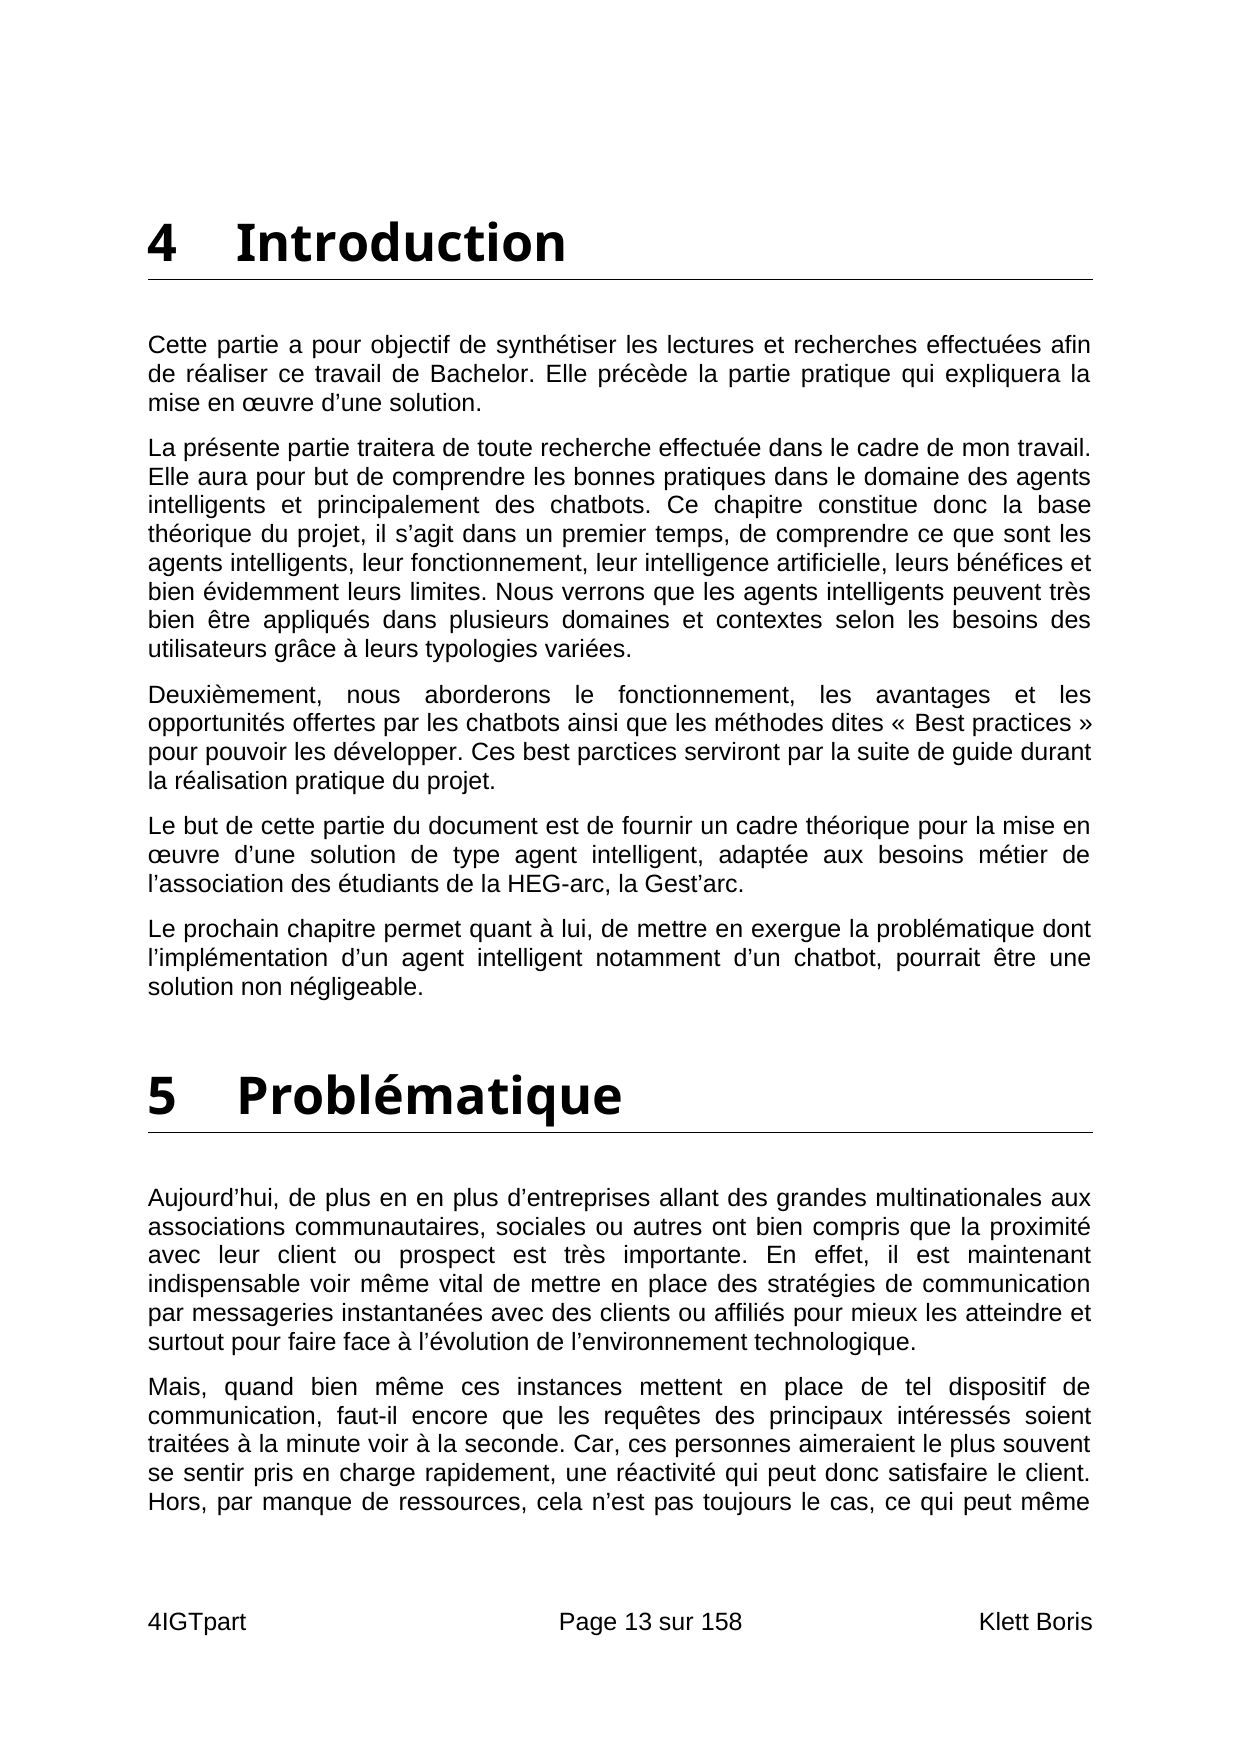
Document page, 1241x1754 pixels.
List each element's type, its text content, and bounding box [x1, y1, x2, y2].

text Le but de cette partie du document est de fournir un cadre théorique pour la mise en œuvre d’une solution de type agent intelligent, adaptée aux besoins métier de l’association des étudiants de la HEG-arc, la Gest’arc. [148, 811, 1093, 897]
text Aujourd’hui, de plus en en plus d’entreprises allant des grandes multinationales aux associations communautaires, sociales ou autres ont bien compris que la proximité avec leur client ou prospect est très importante. En effet, il est maintenant indispensable voir même vital de mettre en place des stratégies de communication par messageries instantanées avec des clients ou affiliés pour mieux les atteindre et surtout pour faire face à l’évolution de l’environnement technologique. [148, 1183, 1093, 1355]
text Problématique [148, 1059, 1093, 1132]
text Deuxièmement, nous aborderons le fonctionnement, les avantages et les opportunités offertes par les chatbots ainsi que les méthodes dites « Best practices » pour pouvoir les développer. Ces best parctices serviront par la suite de guide durant la réalisation pratique du projet. [148, 679, 1093, 794]
text La présente partie traitera de toute recherche effectuée dans le cadre de mon travail. Elle aura pour but de comprendre les bonnes pratiques dans le domaine des agents intelligents et principalement des chatbots. Ce chapitre constitue donc la base théorique du projet, il s’agit dans un premier temps, de comprendre ce que sont les agents intelligents, leur fonctionnement, leur intelligence artificielle, leurs bénéfices et bien évidemment leurs limites. Nous verrons que les agents intelligents peuvent très bien être appliqués dans plusieurs domaines et contextes selon les besoins des utilisateurs grâce à leurs typologies variées. [148, 433, 1093, 663]
text Le prochain chapitre permet quant à lui, de mettre en exergue la problématique dont l’implémentation d’un agent intelligent notamment d’un chatbot, pourrait être une solution non négligeable. [148, 914, 1093, 1000]
text Introduction [148, 206, 1093, 279]
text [148, 1372, 1093, 1516]
text Cette partie a pour objectif de synthétiser les lectures et recherches effectuées afin de réaliser ce travail de Bachelor. Elle précède la partie pratique qui expliquera la mise en œuvre d’une solution. [148, 330, 1093, 416]
